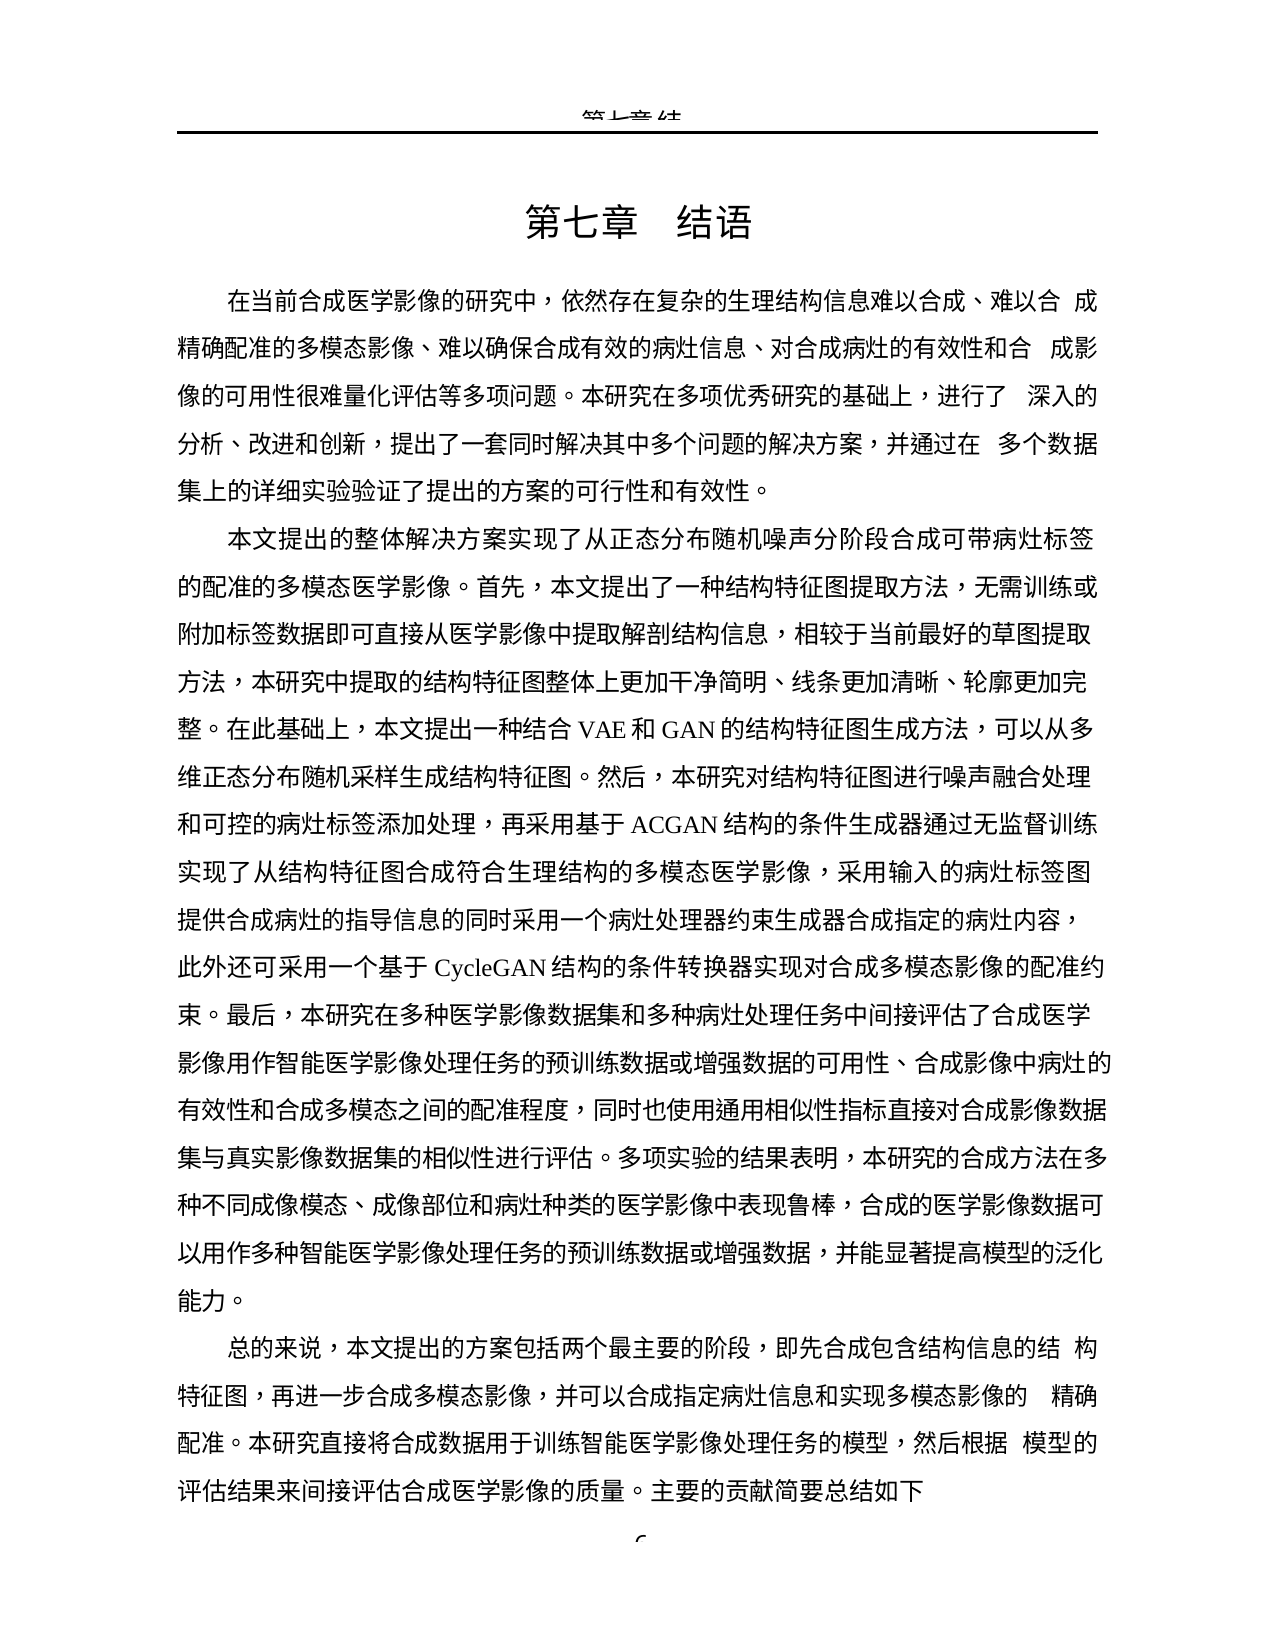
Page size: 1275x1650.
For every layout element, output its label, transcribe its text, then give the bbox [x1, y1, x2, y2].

text 在当前合成医学影像的研究中，依然存在复杂的生理结构信息难以合成、难以合 成精确配准的多模态影像、难以确保合成有效的病灶信息、对合成病灶的有效性和合 成影像的可用性很难量化评估等多项问题。本研究在多项优秀研究的基础上，进行了 深入的分析、改进和创新，提出了一套同时解决其中多个问题的解决方案，并通过在 多个数据集上的详细实验验证了提出的方案的可行性和有效性。 [177, 283, 1098, 508]
text 总的来说，本文提出的方案包括两个最主要的阶段，即先合成包含结构信息的结 构特征图，再进一步合成多模态影像，并可以合成指定病灶信息和实现多模态影像的 精确配准。本研究直接将合成数据用于训练智能医学影像处理任务的模型，然后根据 模型的评估结果来间接评估合成医学影像的质量。主要的贡献简要总结如下 [177, 1331, 1098, 1508]
subtitle 第七章 结语 [152, 196, 1124, 247]
text 本文提出的整体解决方案实现了从正态分布随机噪声分阶段合成可带病灶标签的配准的多模态医学影像。首先，本文提出了一种结构特征图提取方法，无需训练或附加标签数据即可直接从医学影像中提取解剖结构信息，相较于当前最好的草图提取方法，本研究中提取的结构特征图整体上更加干净简明、线条更加清晰、轮廓更加完整。在此基础上，本文提出一种结合VAE和GAN的结构特征图生成方法，可以从多维正态分布随机采样生成结构特征图。然后，本研究对结构特征图进行噪声融合处理和可控的病灶标签添加处理，再采用基于ACGAN结构的条件生成器通过无监督训练实现了从结构特征图合成符合生理结构的多模态医学影像，采用输入的病灶标签图提供合成病灶的指导信息的同时采用一个病灶处理器约束生成器合成指定的病灶内容， 此外还可采用一个基于CycleGAN结构的条件转换器实现对合成多模态影像的配准约束。最后，本研究在多种医学影像数据集和多种病灶处理任务中间接评估了合成医学影像用作智能医学影像处理任务的预训练数据或增强数据的可用性、合成影像中病灶的有效性和合成多模态之间的配准程度，同时也使用通用相似性指标直接对合成影像数据集与真实影像数据集的相似性进行评估。多项实验的结果表明，本研究的合成方法在多种不同成像模态、成像部位和病灶种类的医学影像中表现鲁棒，合成的医学影像数据可以用作多种智能医学影像处理任务的预训练数据或增强数据，并能显著提高模型的泛化能力。 [177, 522, 1112, 1317]
